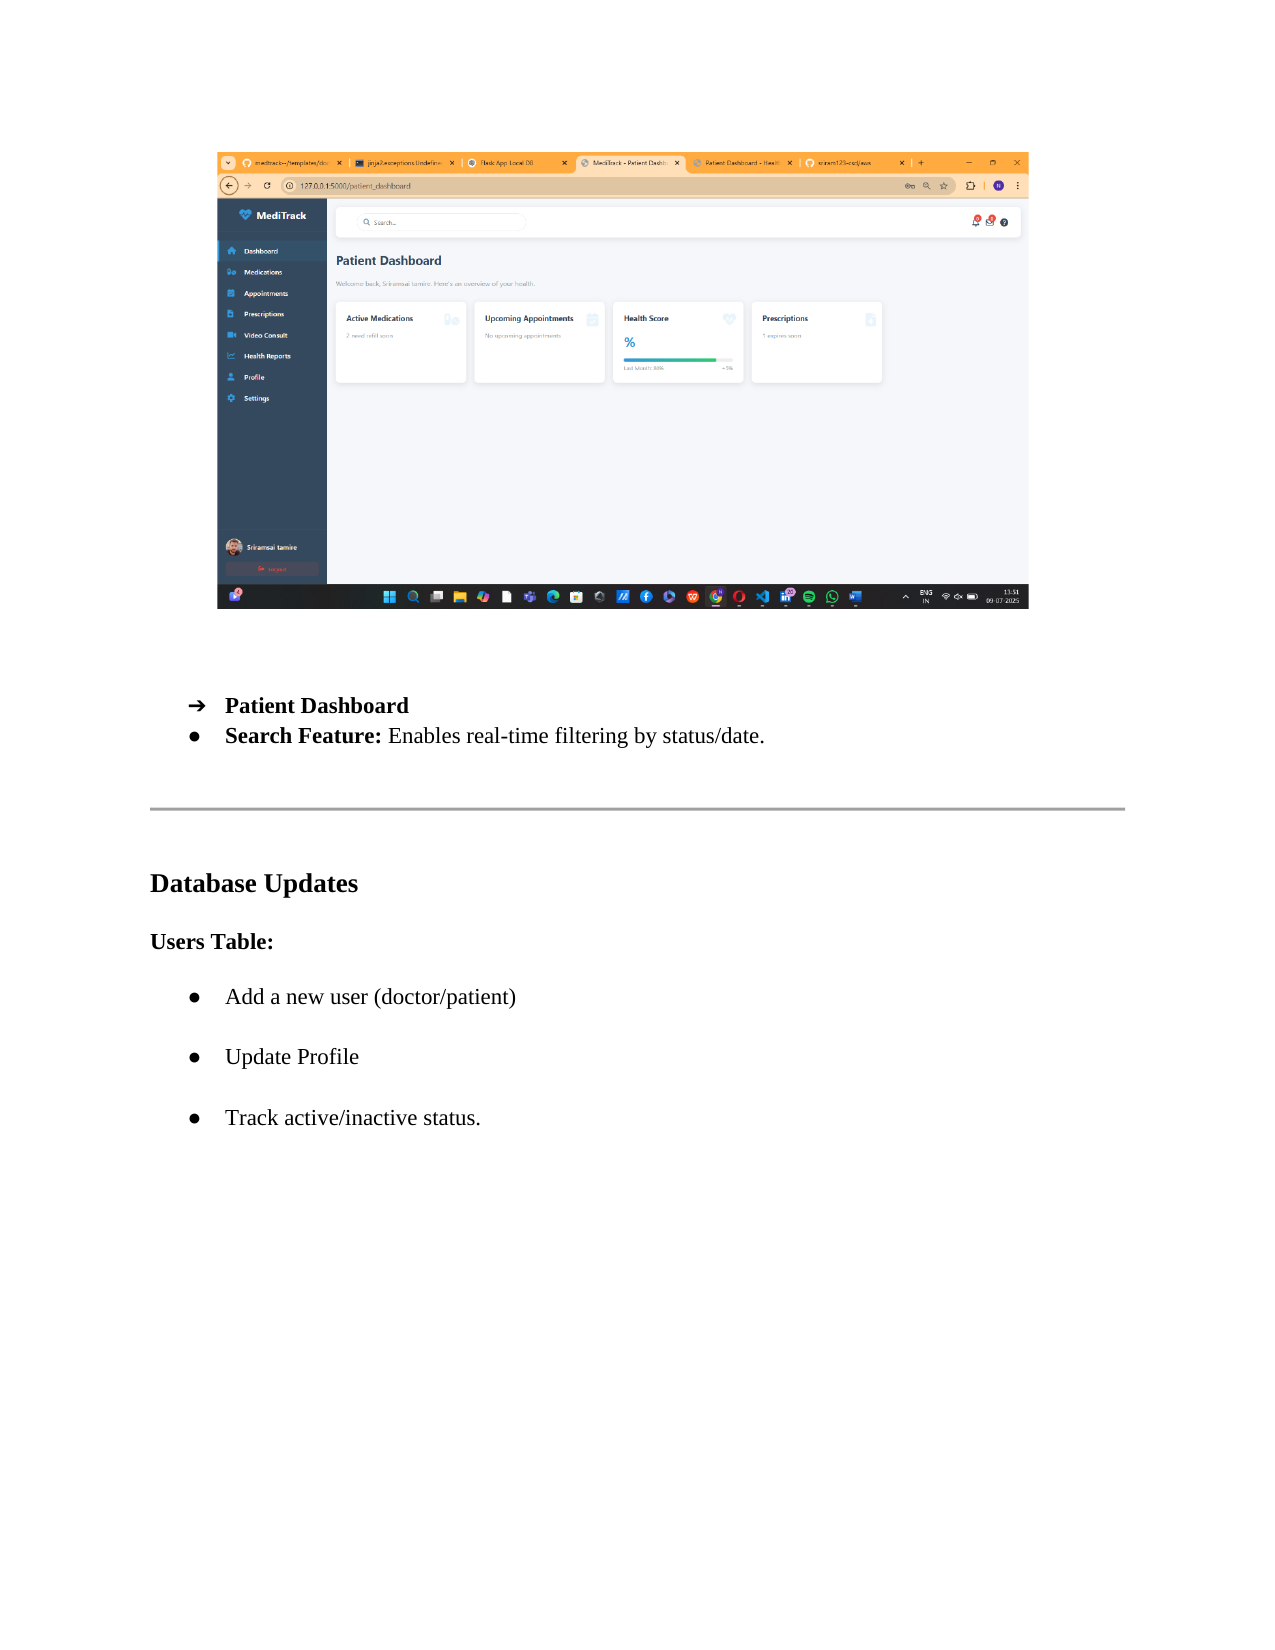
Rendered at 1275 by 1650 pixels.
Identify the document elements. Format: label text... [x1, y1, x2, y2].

list Track active/inactive status. [187, 1104, 1125, 1130]
text Users Table: [150, 928, 1125, 954]
list Update Profile [187, 1043, 1125, 1100]
list Patient Dashboard [187, 692, 1125, 718]
list Add a new user (doctor/patient) [187, 983, 1125, 1039]
subtitle Database Updates [150, 867, 1125, 898]
picture [217, 152, 1029, 609]
list Search Feature: Enables real-time filtering by status/date. [187, 722, 1125, 779]
